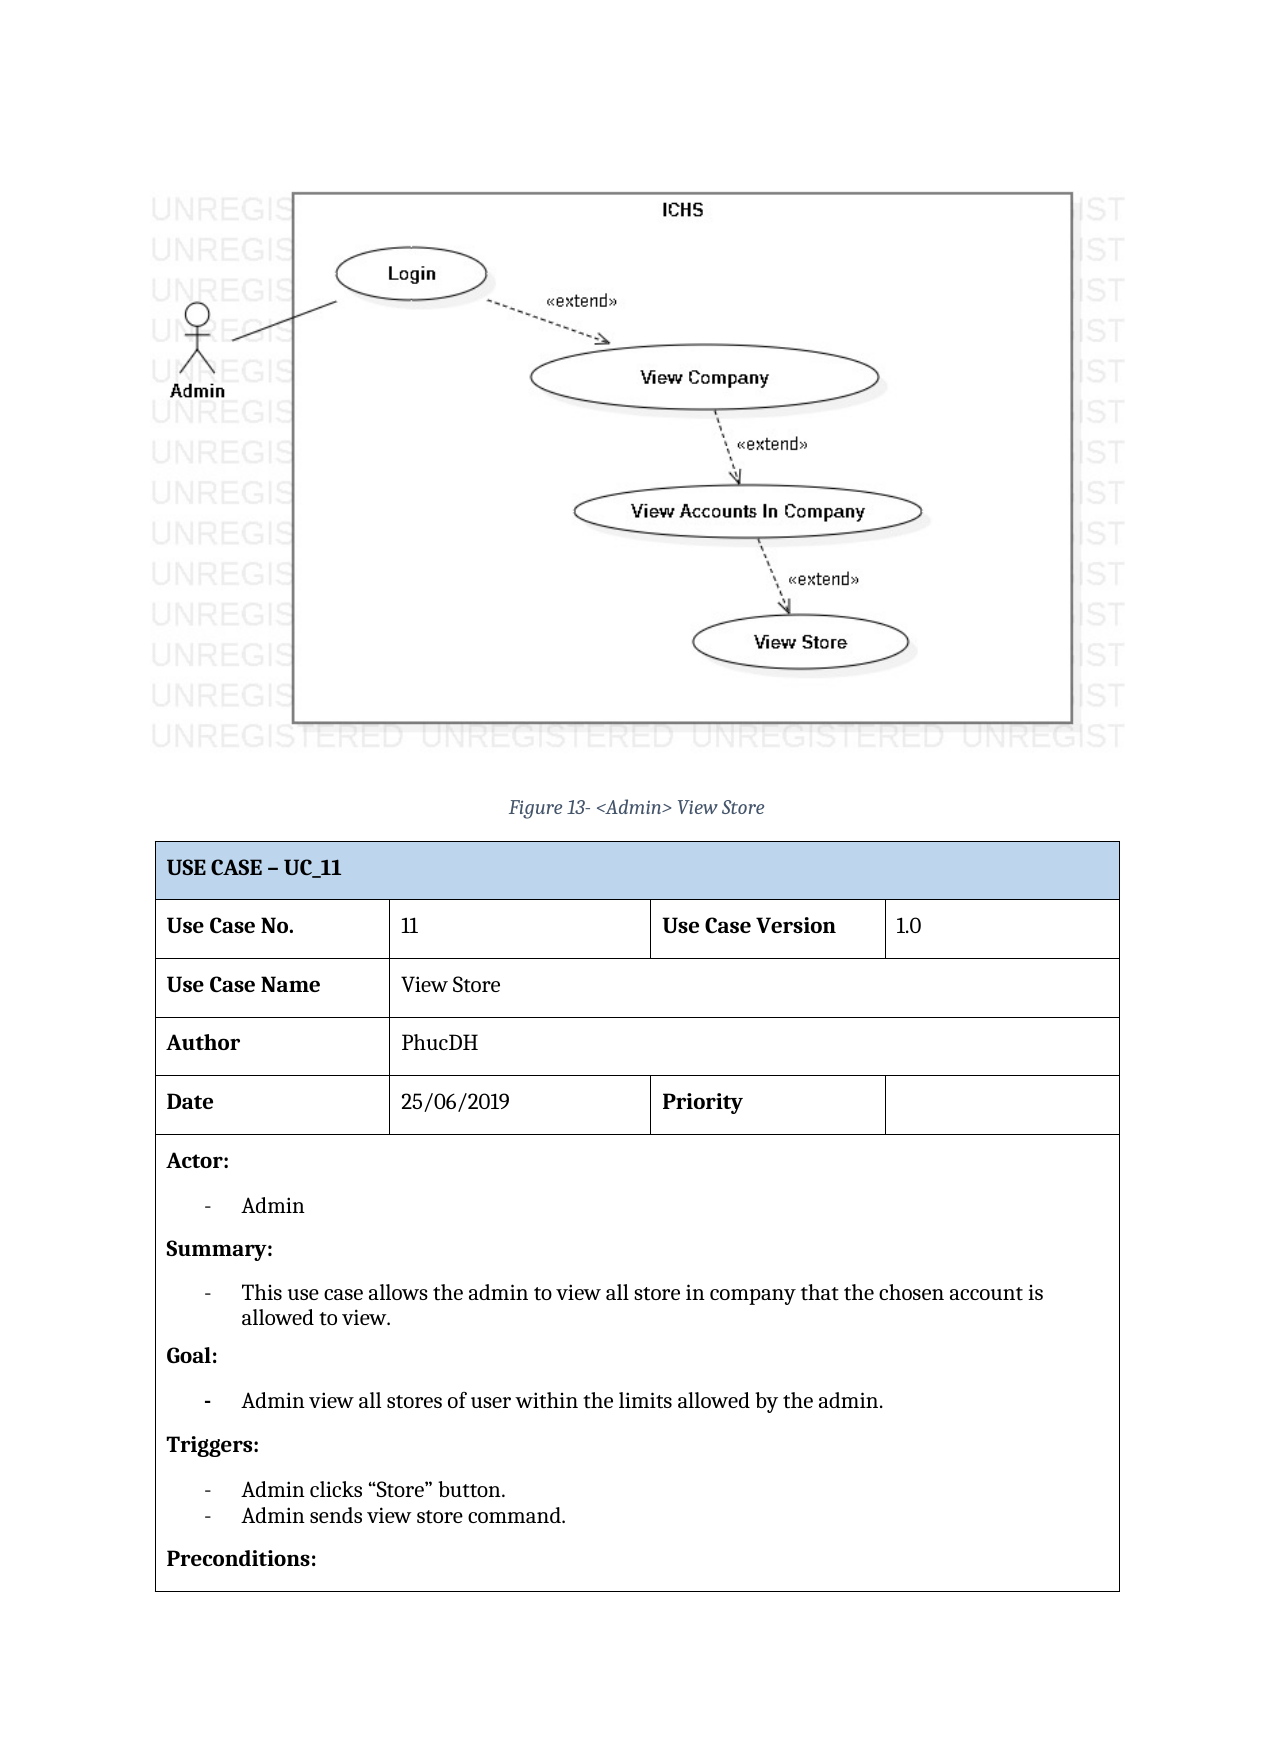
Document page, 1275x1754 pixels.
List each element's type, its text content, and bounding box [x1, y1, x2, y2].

table_cell Use Case No. [156, 900, 389, 958]
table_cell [156, 1135, 1119, 1591]
table_cell 11 [390, 900, 650, 958]
table_cell Date [156, 1076, 389, 1134]
text Figure 13- <Admin> View Store [150, 796, 1125, 820]
table_header USE CASE – UC_11 [156, 842, 1119, 899]
table_cell View Store [390, 959, 1119, 1017]
table_cell Author [156, 1018, 389, 1075]
table_cell 1.0 [886, 900, 1119, 958]
table_cell [886, 1076, 1119, 1134]
table_cell Use Case Name [156, 959, 389, 1017]
picture [150, 180, 1125, 777]
table_cell Priority [651, 1076, 885, 1134]
table_cell Use Case Version [651, 900, 885, 958]
table_cell PhucDH [390, 1018, 1119, 1075]
table_cell 25/06/2019 [390, 1076, 650, 1134]
